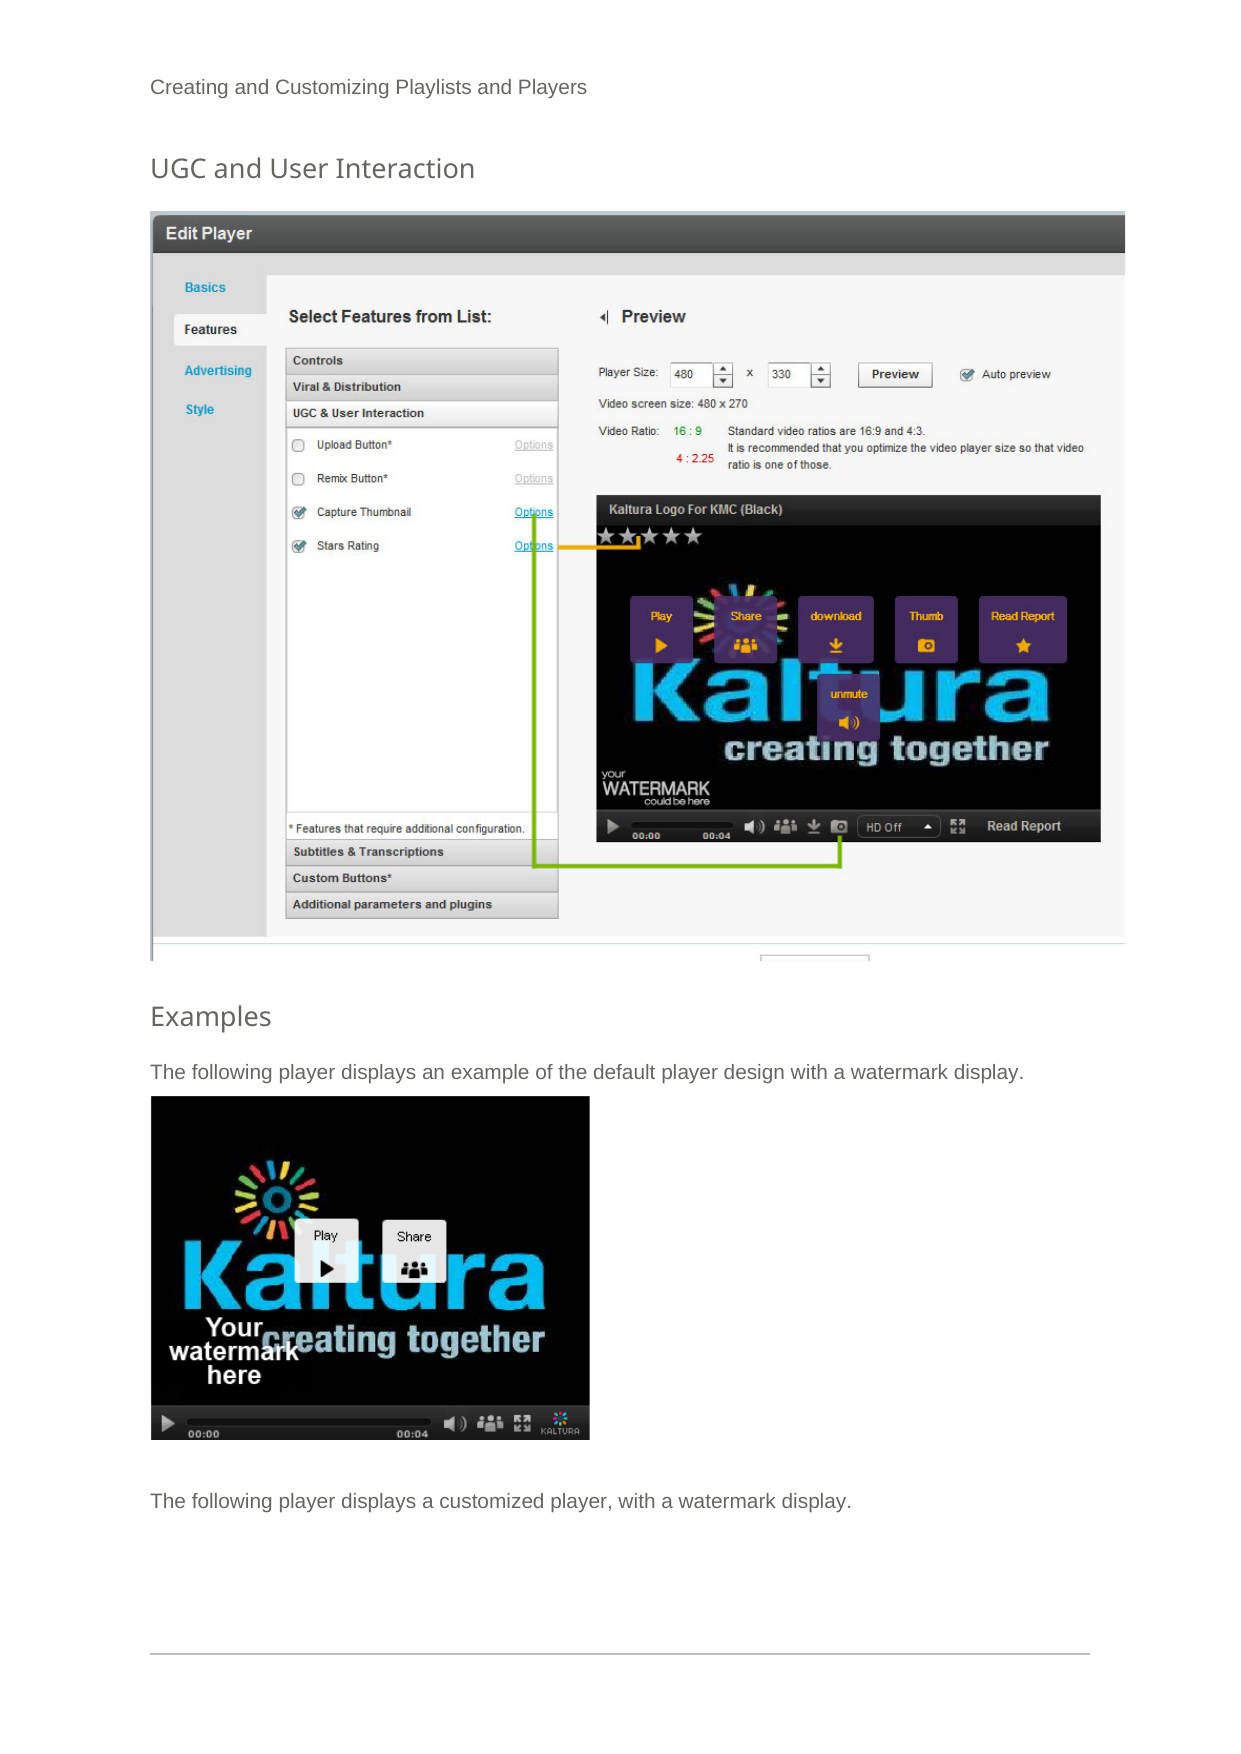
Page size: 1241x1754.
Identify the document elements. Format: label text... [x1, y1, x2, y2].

picture [150, 211, 1125, 961]
picture [150, 1096, 590, 1440]
subtitle Examples [150, 998, 1090, 1034]
subtitle UGC and User Interaction [150, 150, 1090, 187]
text The following player displays an example of the default player design with a watermark display. [150, 1059, 1090, 1083]
text The following player displays a customized player, with a watermark display. [150, 1489, 1090, 1513]
